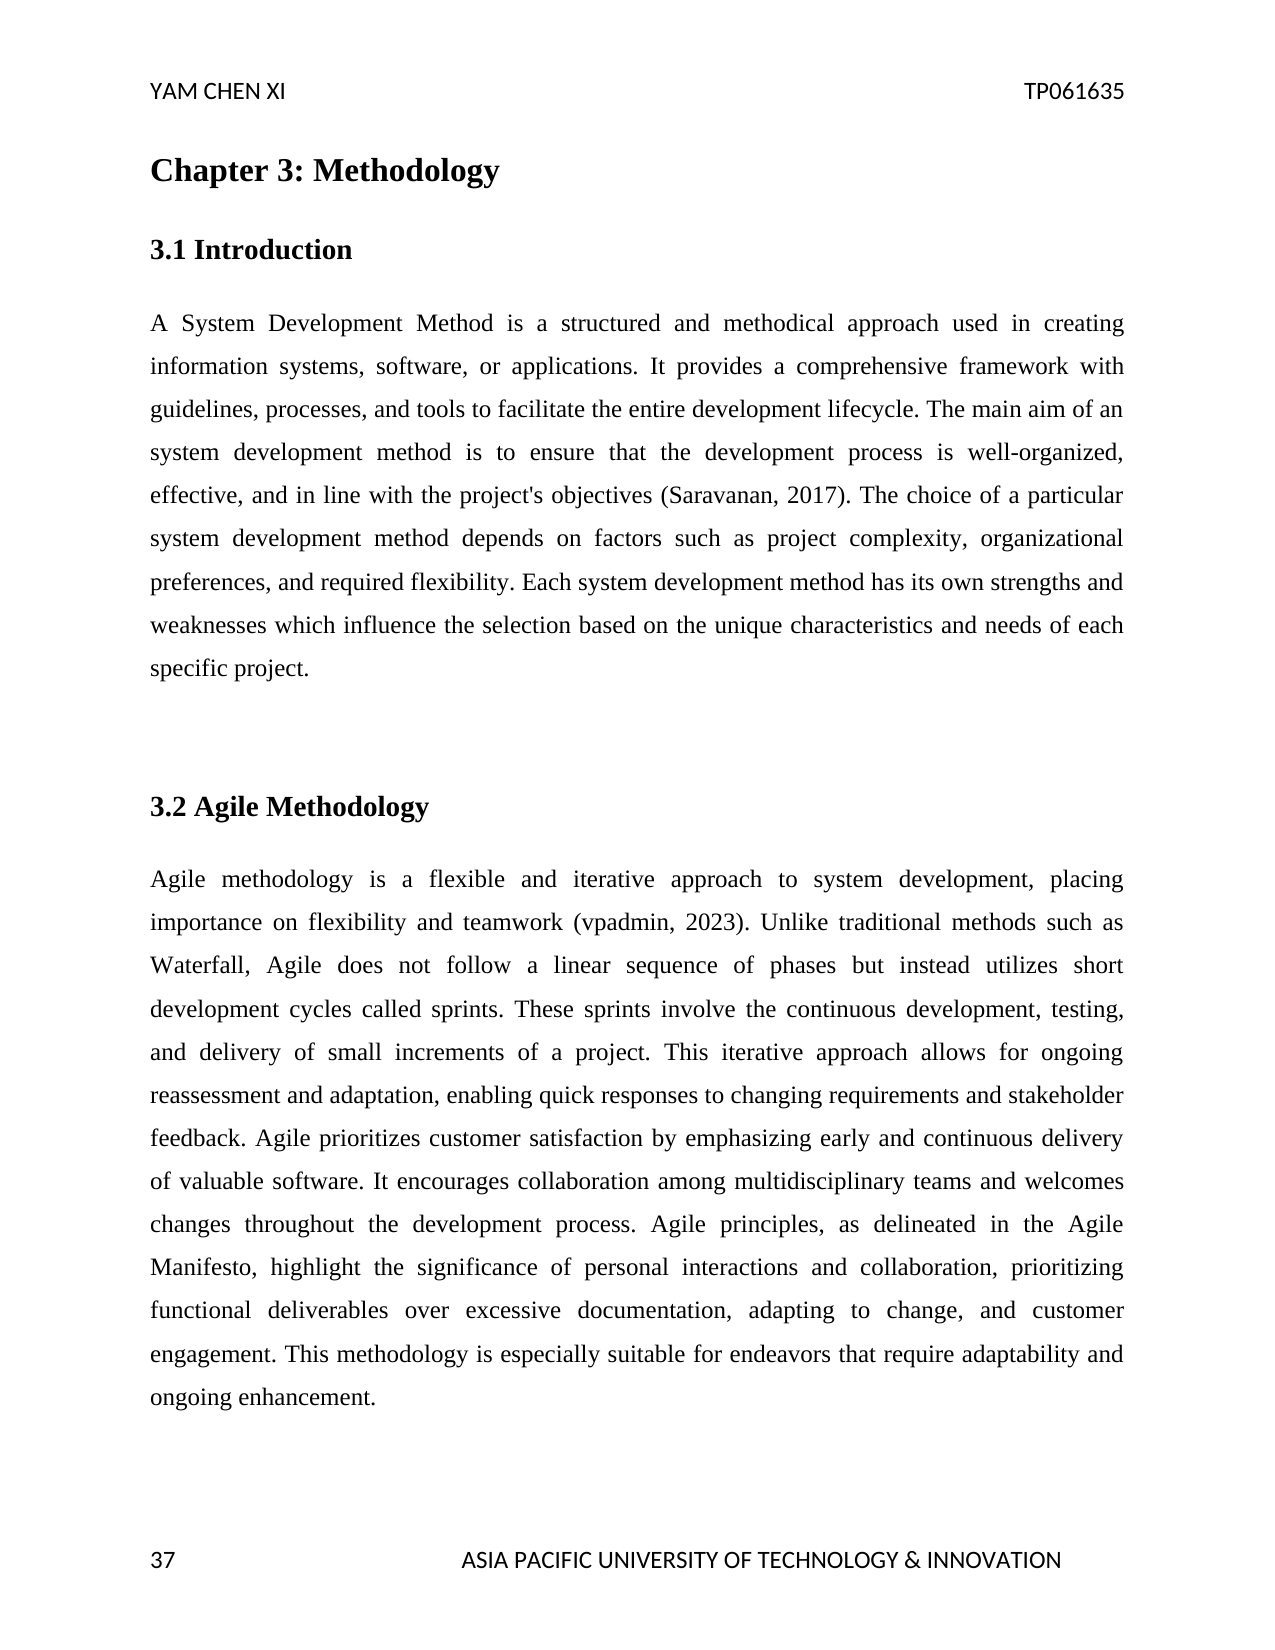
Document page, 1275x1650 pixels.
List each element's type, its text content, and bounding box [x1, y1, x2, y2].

text A System Development Method is a structured and methodical approach used in creating information systems, software, or applications. It provides a comprehensive framework with guidelines, processes, and tools to facilitate the entire development lifecycle. The main aim of an system development method is to ensure that the development process is well-organized, effective, and in line with the project's objectives (Saravanan, 2017). The choice of a particular system development method depends on factors such as project complexity, organizational preferences, and required flexibility. Each system development method has its own strengths and weaknesses which influence the selection based on the unique characteristics and needs of each specific project. [150, 308, 1125, 682]
subtitle 3.2 Agile Methodology [150, 789, 1125, 823]
subtitle Chapter 3: Methodology [150, 150, 1125, 188]
text Agile methodology is a flexible and iterative approach to system development, placing importance on flexibility and teamwork (vpadmin, 2023). Unlike traditional methods such as Waterfall, Agile does not follow a linear sequence of phases but instead utilizes short development cycles called sprints. These sprints involve the continuous development, testing, and delivery of small increments of a project. This iterative approach allows for ongoing reassessment and adaptation, enabling quick responses to changing requirements and stakeholder feedback. Agile prioritizes customer satisfaction by emphasizing early and continuous delivery of valuable software. It encourages collaboration among multidisciplinary teams and welcomes changes throughout the development process. Agile principles, as delineated in the Agile Manifesto, highlight the significance of personal interactions and collaboration, prioritizing functional deliverables over excessive documentation, adapting to change, and customer engagement. This methodology is especially suitable for endeavors that require adaptability and ongoing enhancement. [150, 864, 1125, 1411]
subtitle 3.1 Introduction [150, 232, 1125, 266]
